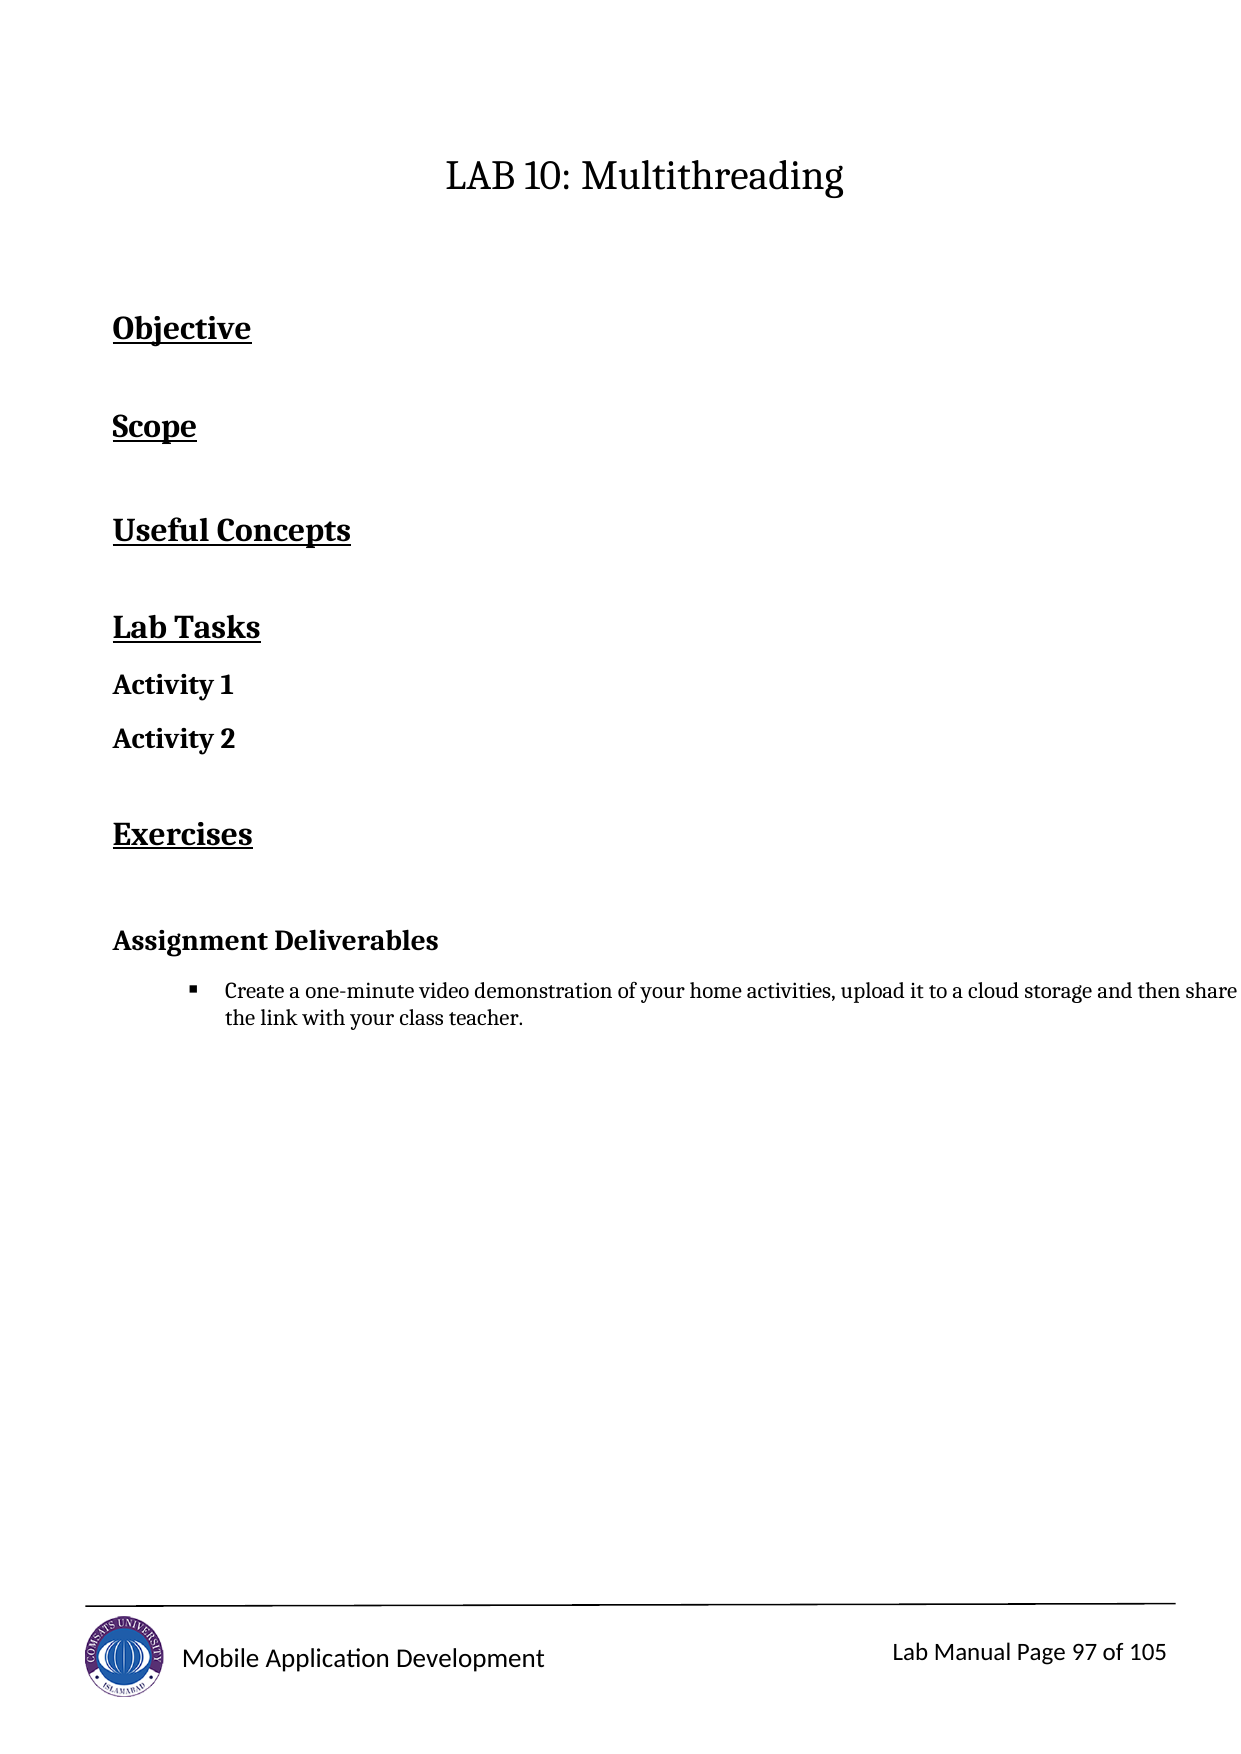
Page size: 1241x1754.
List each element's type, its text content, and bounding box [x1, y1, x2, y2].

picture [85, 1616, 165, 1697]
subtitle Assignment Deliverables [112, 924, 1240, 957]
subtitle Objective [112, 309, 1240, 348]
subtitle Activity 2 [112, 722, 1240, 756]
subtitle Activity 1 [112, 668, 1240, 702]
list Create a one-minute video demonstration of your home activities, upload it to a cloud storage and then share the link with your class teacher. [187, 978, 1240, 1031]
subtitle Scope [112, 407, 1240, 446]
subtitle Exercises [112, 815, 1240, 853]
subtitle Lab Tasks [112, 609, 1240, 647]
subtitle Useful Concepts [112, 511, 1240, 550]
subtitle LAB 10: Multithreading [49, 152, 1240, 200]
